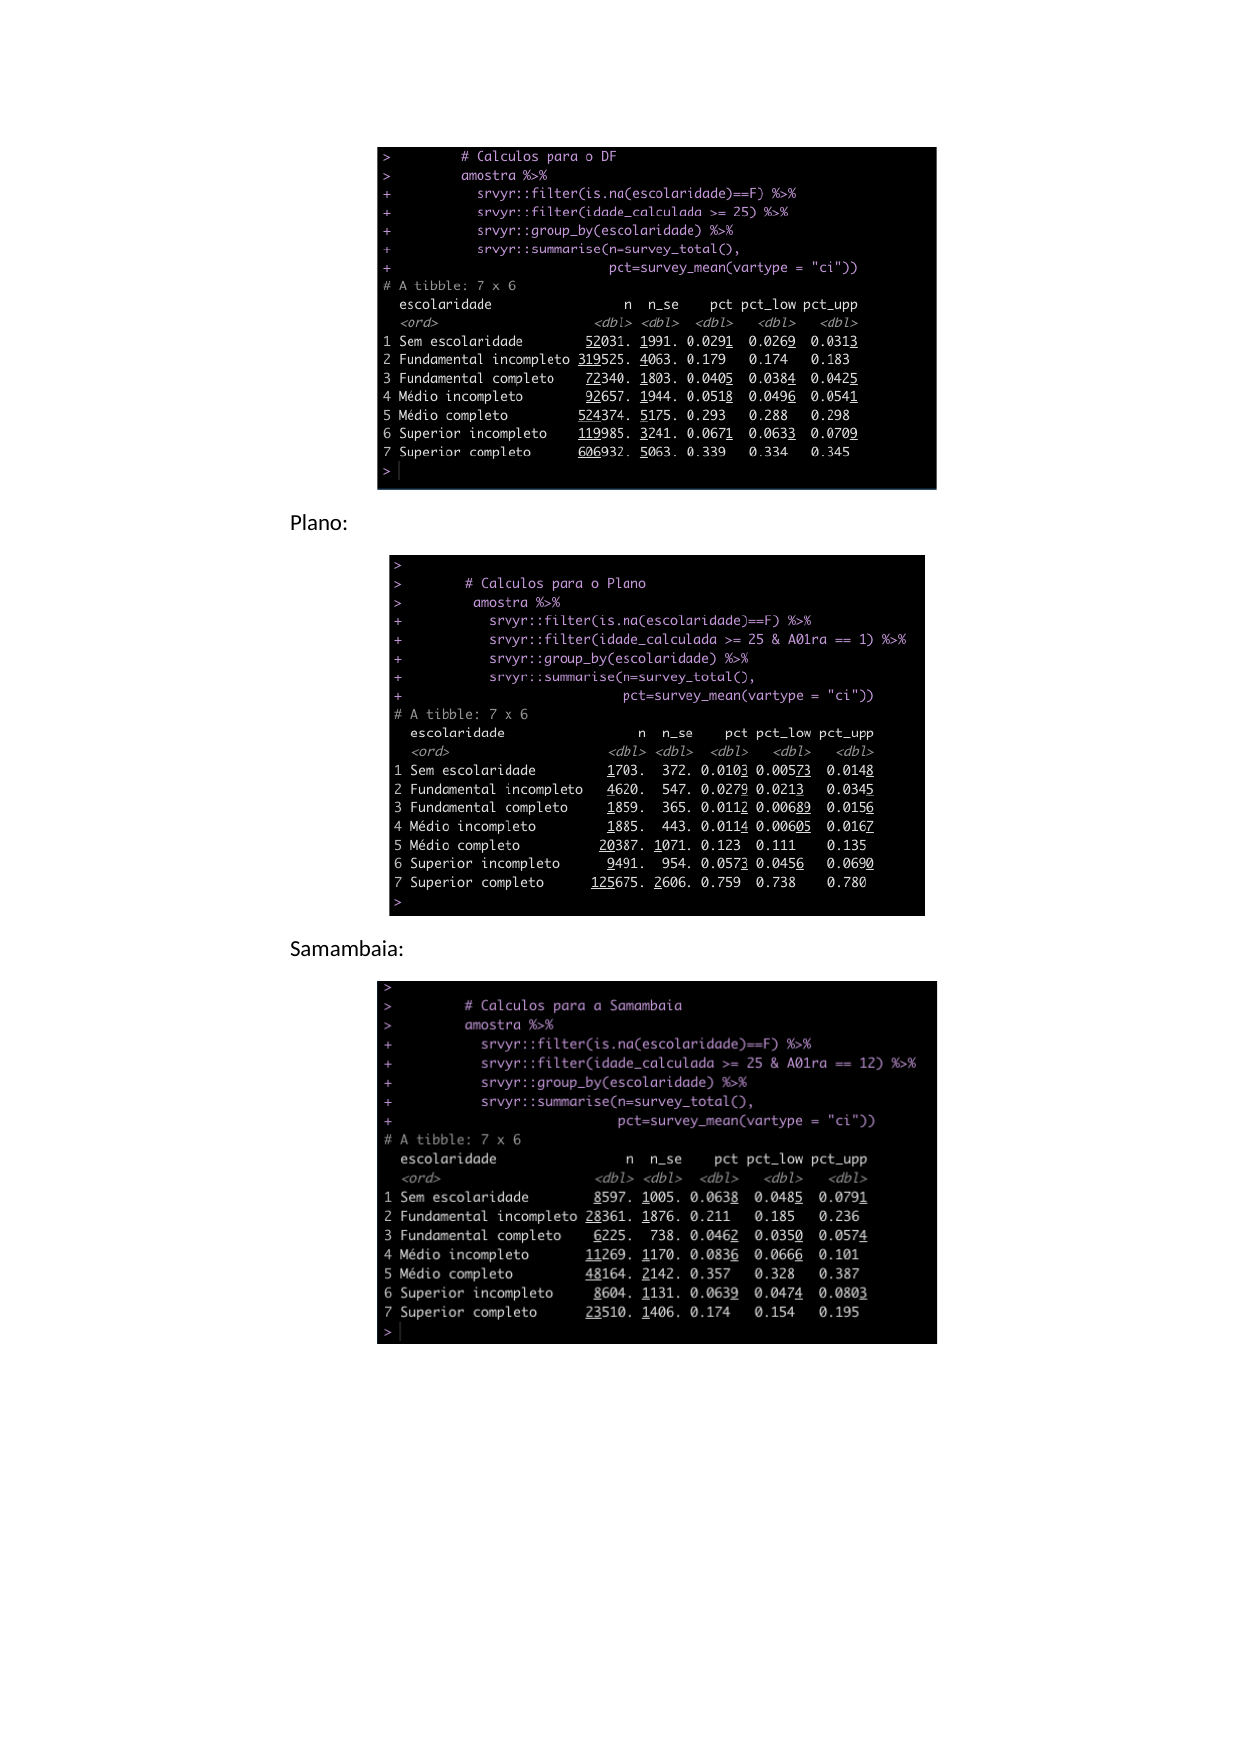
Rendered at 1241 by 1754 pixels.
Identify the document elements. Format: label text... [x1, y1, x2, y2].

list Samambaia: [290, 934, 1137, 962]
picture [377, 147, 937, 490]
list Plano: [290, 508, 1137, 536]
picture [389, 555, 925, 916]
picture [377, 981, 938, 1344]
